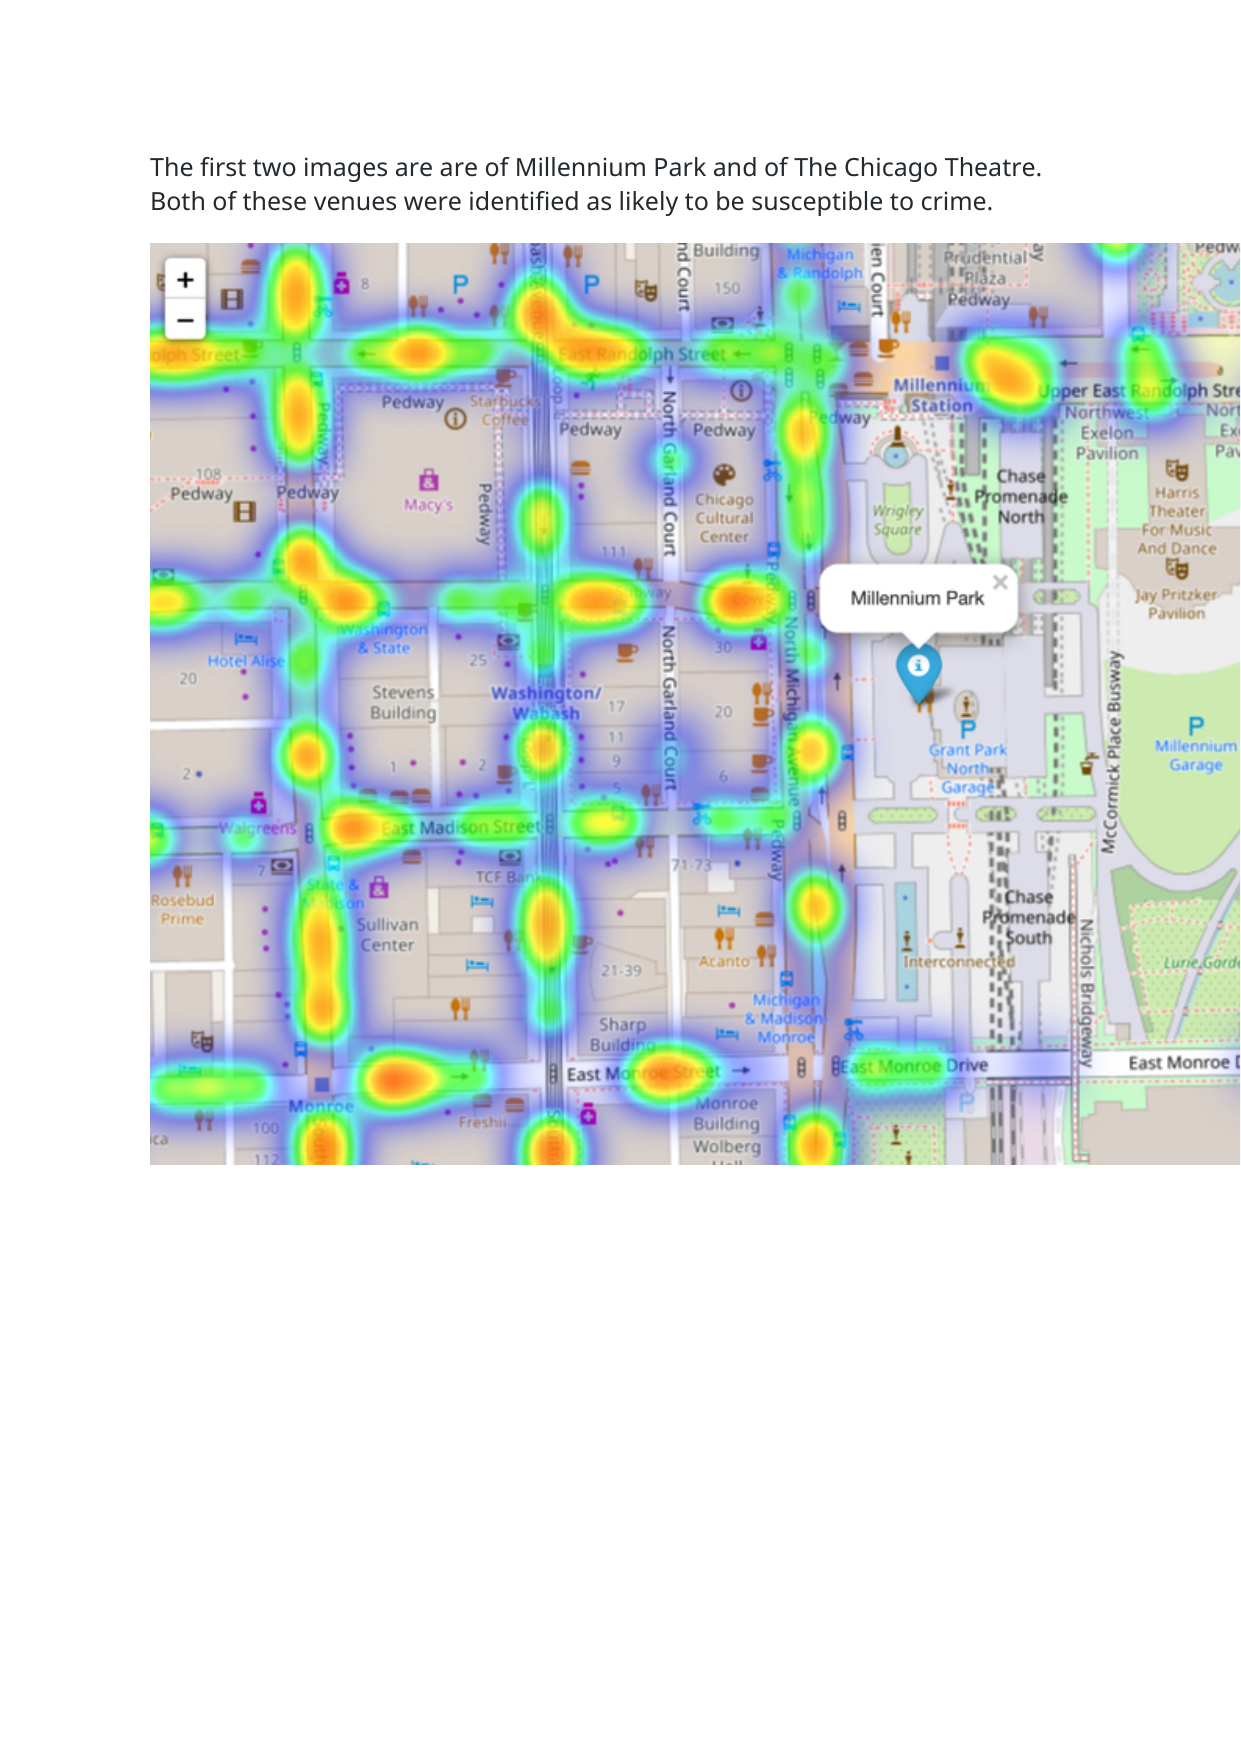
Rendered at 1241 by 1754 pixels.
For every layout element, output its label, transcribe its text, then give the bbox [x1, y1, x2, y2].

picture [150, 243, 1241, 1165]
text The first two images are are of Millennium Park and of The Chicago Theatre. Both of these venues were identified as likely to be susceptible to crime. [150, 150, 1090, 218]
